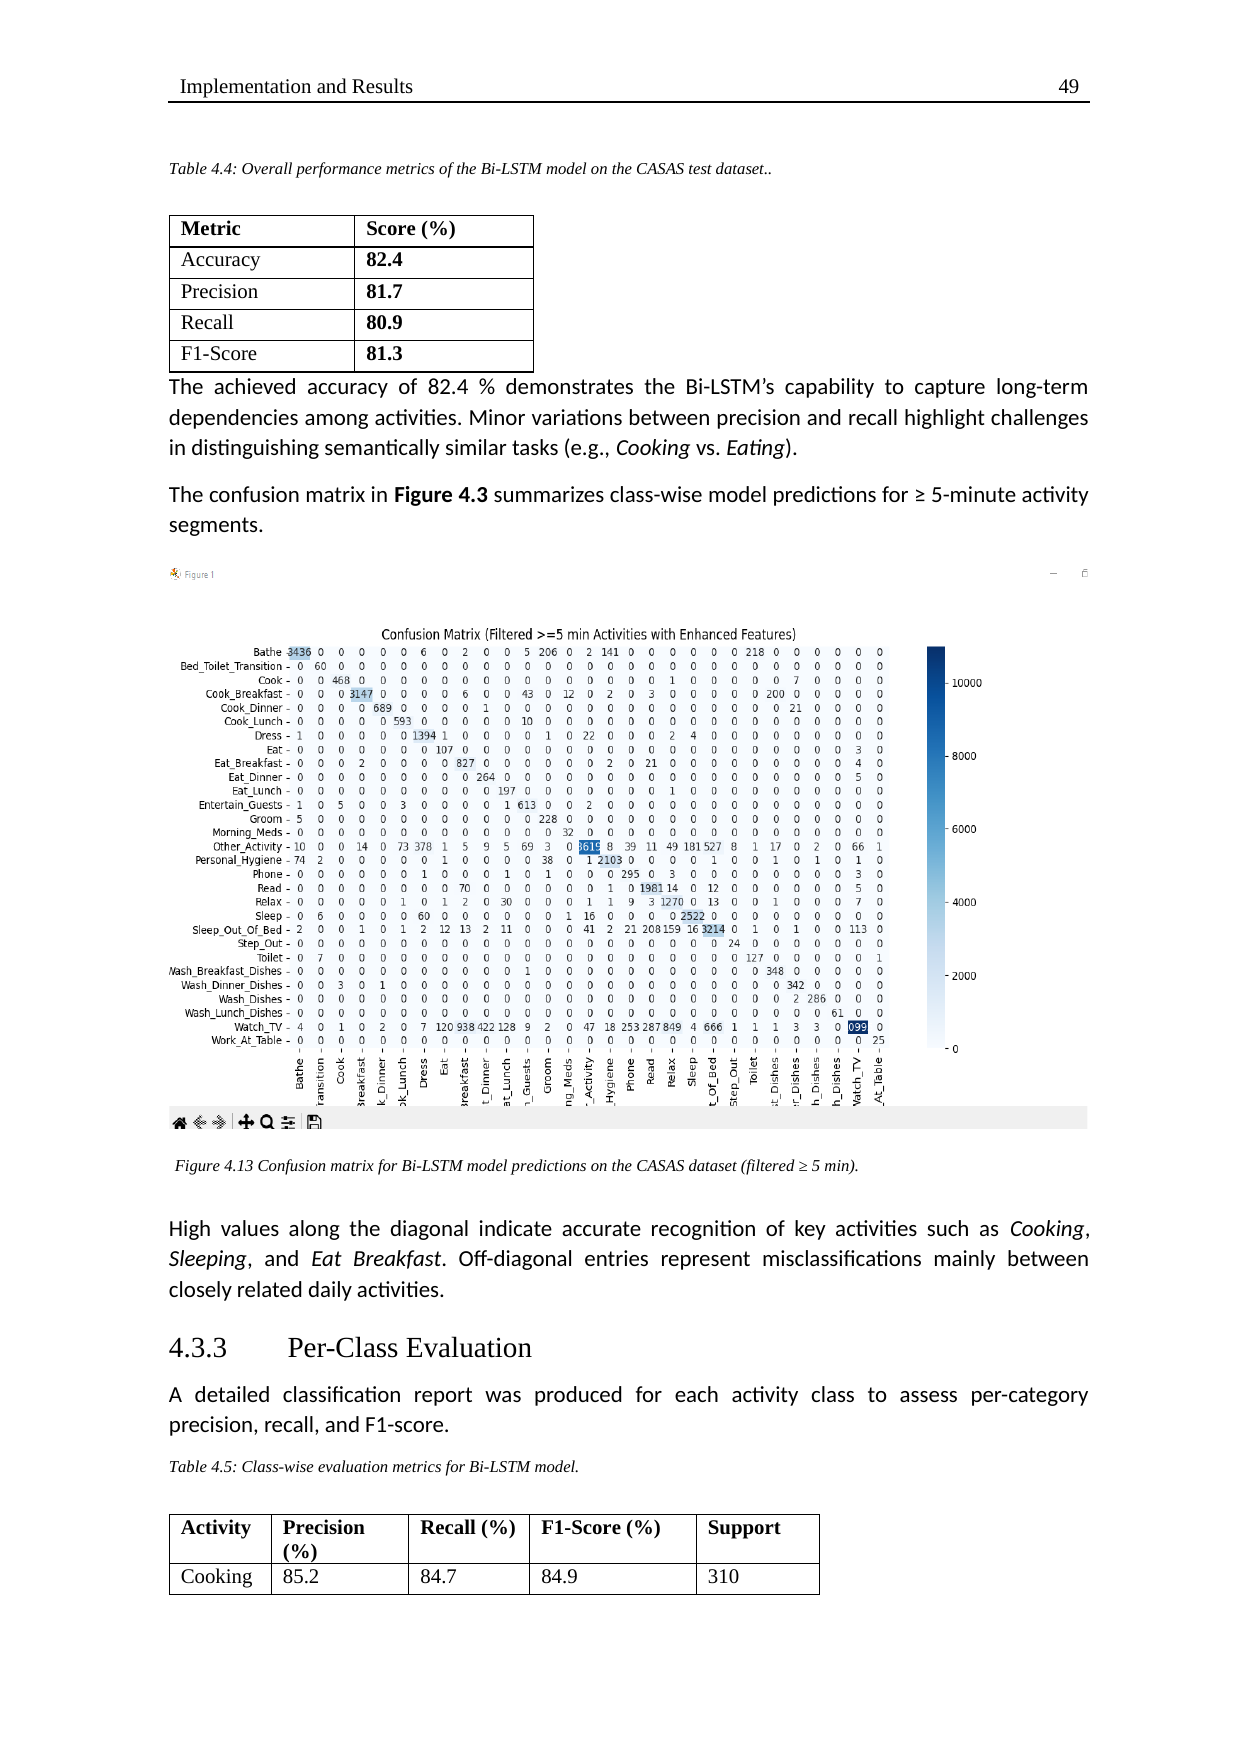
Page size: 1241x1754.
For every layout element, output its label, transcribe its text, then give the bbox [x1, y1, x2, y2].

picture [168, 566, 1087, 1129]
table_cell Cooking [170, 1564, 271, 1594]
text Table 4.4: Overall performance metrics of the Bi-LSTM model on the CASAS test dataset.. [169, 158, 1090, 178]
text The confusion matrix in Figure 4.3 summarizes class-wise model predictions for ≥ 5-minute activity segments. [169, 480, 1090, 538]
table_cell 80.9 [355, 310, 533, 340]
table_header Activity [170, 1515, 271, 1563]
text Table 4.5: Class-wise evaluation metrics for Bi-LSTM model. [169, 1457, 1090, 1476]
table_cell 85.2 [272, 1564, 408, 1594]
table_cell 84.7 [409, 1564, 529, 1594]
table_header Support [697, 1515, 819, 1563]
table_cell Accuracy [170, 248, 354, 278]
table_cell 81.3 [355, 341, 533, 371]
table_header F1-Score (%) [530, 1515, 696, 1563]
table_cell 82.4 [355, 248, 533, 278]
table_cell 310 [697, 1564, 819, 1594]
table_cell Precision [170, 279, 354, 309]
table_header Recall (%) [409, 1515, 529, 1563]
text A detailed classification report was produced for each activity class to assess per-category precision, recall, and F1-score. [169, 1380, 1090, 1438]
table_header Score (%) [355, 216, 533, 246]
table_header Precision (%) [272, 1515, 408, 1563]
text The achieved accuracy of 82.4 % demonstrates the Bi-LSTM’s capability to capture long-term dependencies among activities. Minor variations between precision and recall highlight challenges in distinguishing semantically similar tasks (e.g., Cooking vs. Eating). [169, 372, 1090, 461]
subtitle Per-Class Evaluation [169, 1330, 1090, 1363]
table_cell 84.9 [530, 1564, 696, 1594]
table_cell 81.7 [355, 279, 533, 309]
table_header Metric [170, 216, 354, 246]
table_cell Recall [170, 310, 354, 340]
table_cell F1-Score [170, 341, 354, 371]
